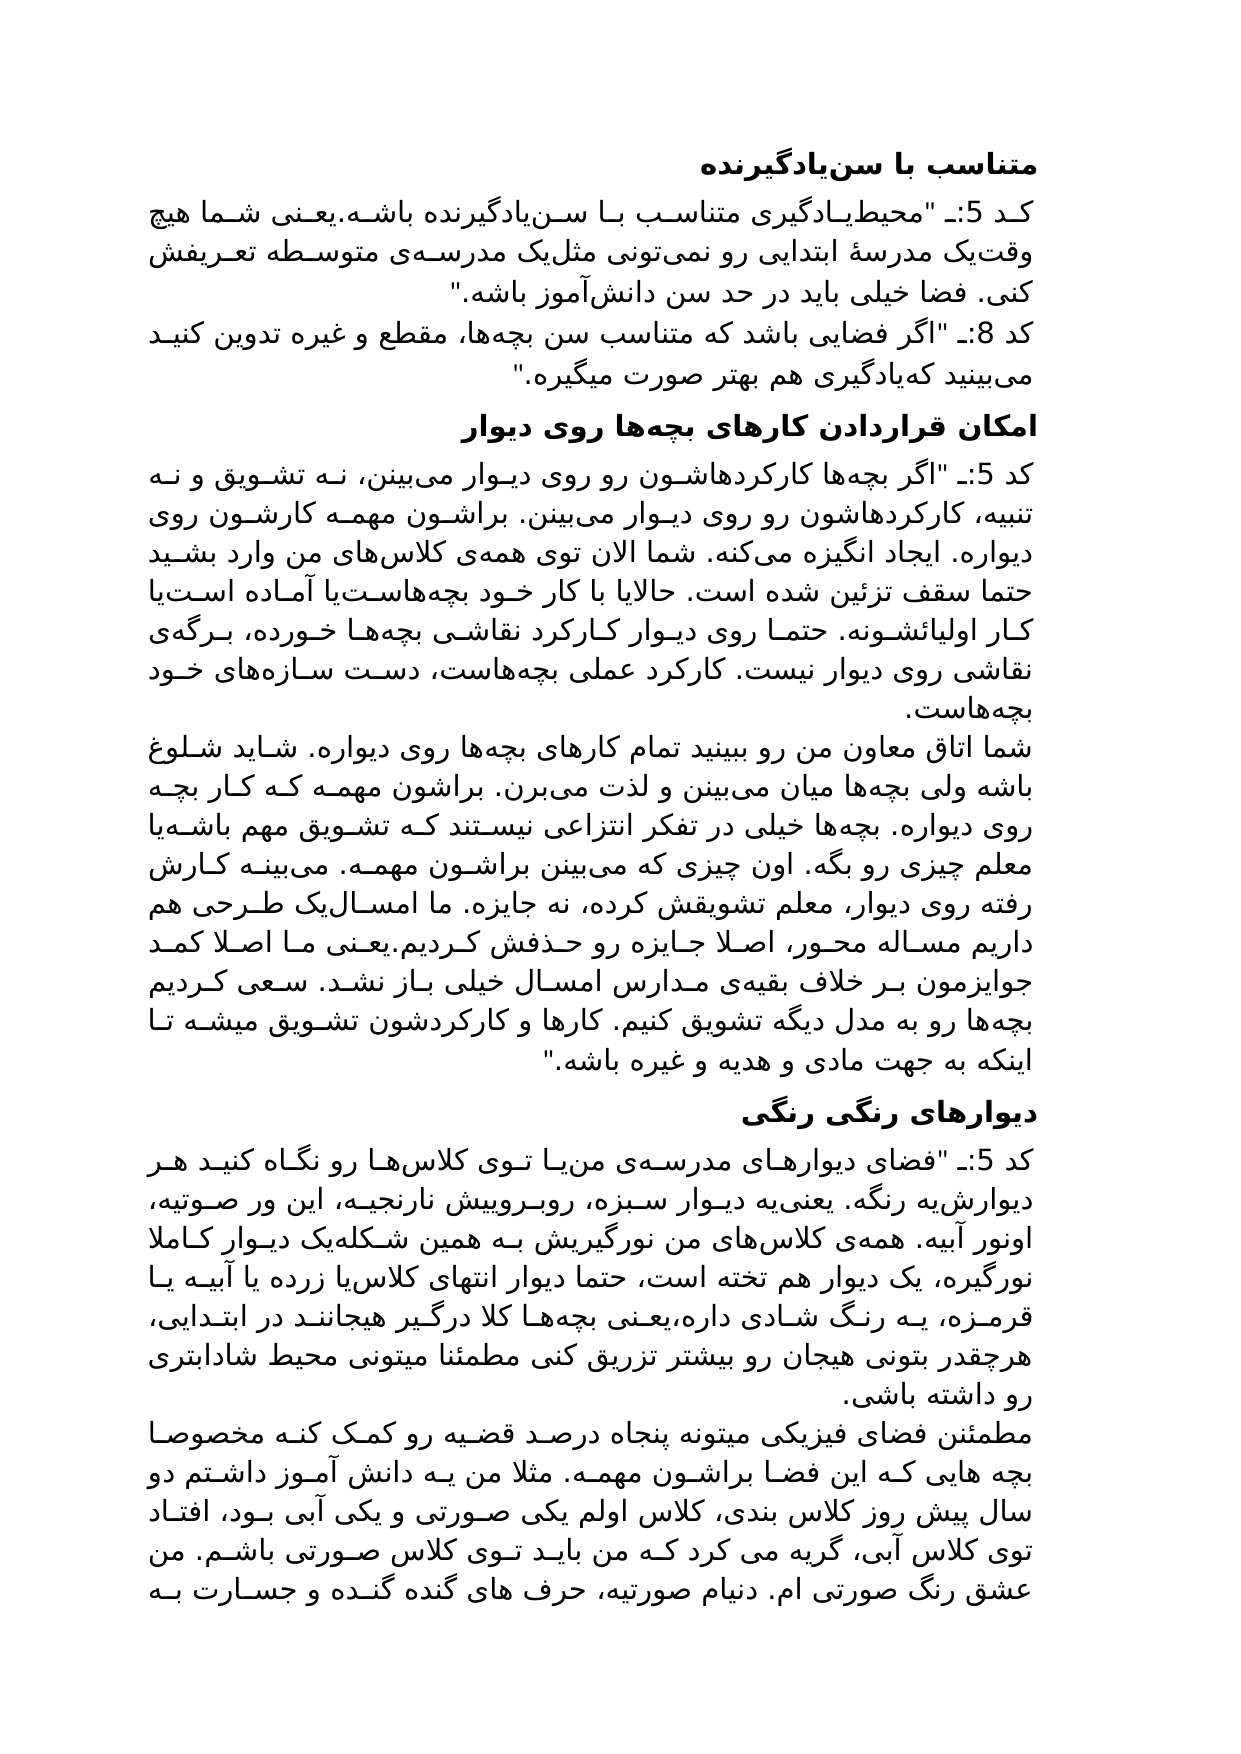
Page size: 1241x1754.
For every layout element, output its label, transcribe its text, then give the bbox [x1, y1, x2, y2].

text متناسب با سن‌یادگیرنده [148, 148, 1038, 182]
text کد 5: "اگر بچه‌ها کارکردهاشون رو روی دیوار می‌بینن، نه تشویق و نه تنبیه، کارکردهاشون رو روی دیوار می‌بینن. براشون مهمه کارشون روی دیواره. ایجاد انگیزه می‌کنه. شما الان توی همه‌ی کلاس‌های من وارد بشید حتما سقف تزئین شده است. حالا‌یا با کار خود بچه‌هاست‌یا آماده است‌یا کار اولیائشونه. حتما روی دیوار کارکرد نقاشی بچه‌ها خورده، برگه‌ی نقاشی روی دیوار نیست. کارکرد عملی بچه‌هاست، دست سازه‌های خود بچه‌هاست. [148, 456, 1033, 725]
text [148, 1416, 1033, 1606]
text کد 8: "اگر فضایی باشد که متناسب سن بچه‌ها، مقطع و غیره تدوین کنید می‌بینید که‌یادگیری هم بهتر صورت میگیره." [148, 315, 1033, 392]
text شما اتاق معاون من رو ببینید تمام کارهای بچه‌ها روی دیواره. شاید شلوغ باشه ولی بچه‌ها میان می‌بینن و لذت می‌برن. براشون مهمه که کار بچه روی دیواره. بچه‌ها خیلی در تفکر انتزاعی نیستند که تشویق مهم باشه‌یا معلم چیزی رو بگه. اون چیزی که می‌بینن براشون مهمه. می‌بینه کارش رفته روی دیوار، معلم تشویقش کرده، نه جایزه. ما امسال‌یک طرحی هم داریم مساله محور، اصلا جایزه رو حذفش کردیم.‌یعنی ما اصلا کمد جوایزمون بر خلاف بقیه‌ی مدارس امسال خیلی باز نشد. سعی کردیم بچه‌ها رو به مدل دیگه تشویق کنیم. کارها و کارکردشون تشویق میشه تا اینکه به جهت مادی و هدیه و غیره باشه." [148, 730, 1033, 1078]
text دیوارهای رنگی رنگی [148, 1096, 1038, 1129]
text کد 5: "فضای دیوارهای مدرسه‌ی من‌یا توی کلاس‌ها رو نگاه کنید هر دیوارش‌یه رنگه.‌ یعنی‌یه دیوار سبزه، روبروییش نارنجیه، این ور صوتیه، اونور آبیه. همه‌ی کلاس‌های من نورگیریش به همین شکله‌یک دیوار کاملا نورگیره،‌ یک دیوار هم تخته است، حتما دیوار انتهای کلاس‌یا زرده ‌یا آبیه ‌یا قرمزه، ‌یه رنگ شادی داره،‌یعنی بچه‌ها کلا درگیر هیجانند در ابتدایی، هرچقدر بتونی هیجان رو بیشتر تزریق کنی مطمئنا میتونی محیط شادابتری رو داشته باشی. [148, 1142, 1033, 1411]
text کد 5: "محیط‌یادگیری متناسب با سن‌یادگیرنده باشه.‌یعنی شما هیچ وقت‌یک مدرسۀ ابتدایی رو نمی‌تونی مثل‌یک مدرسه‌ی متوسطه تعریفش کنی. فضا خیلی باید در حد سن دانش‌آموز باشه." [148, 194, 1033, 310]
text امکان قراردادن کارهای بچه‌ها روی دیوار [148, 409, 1038, 443]
